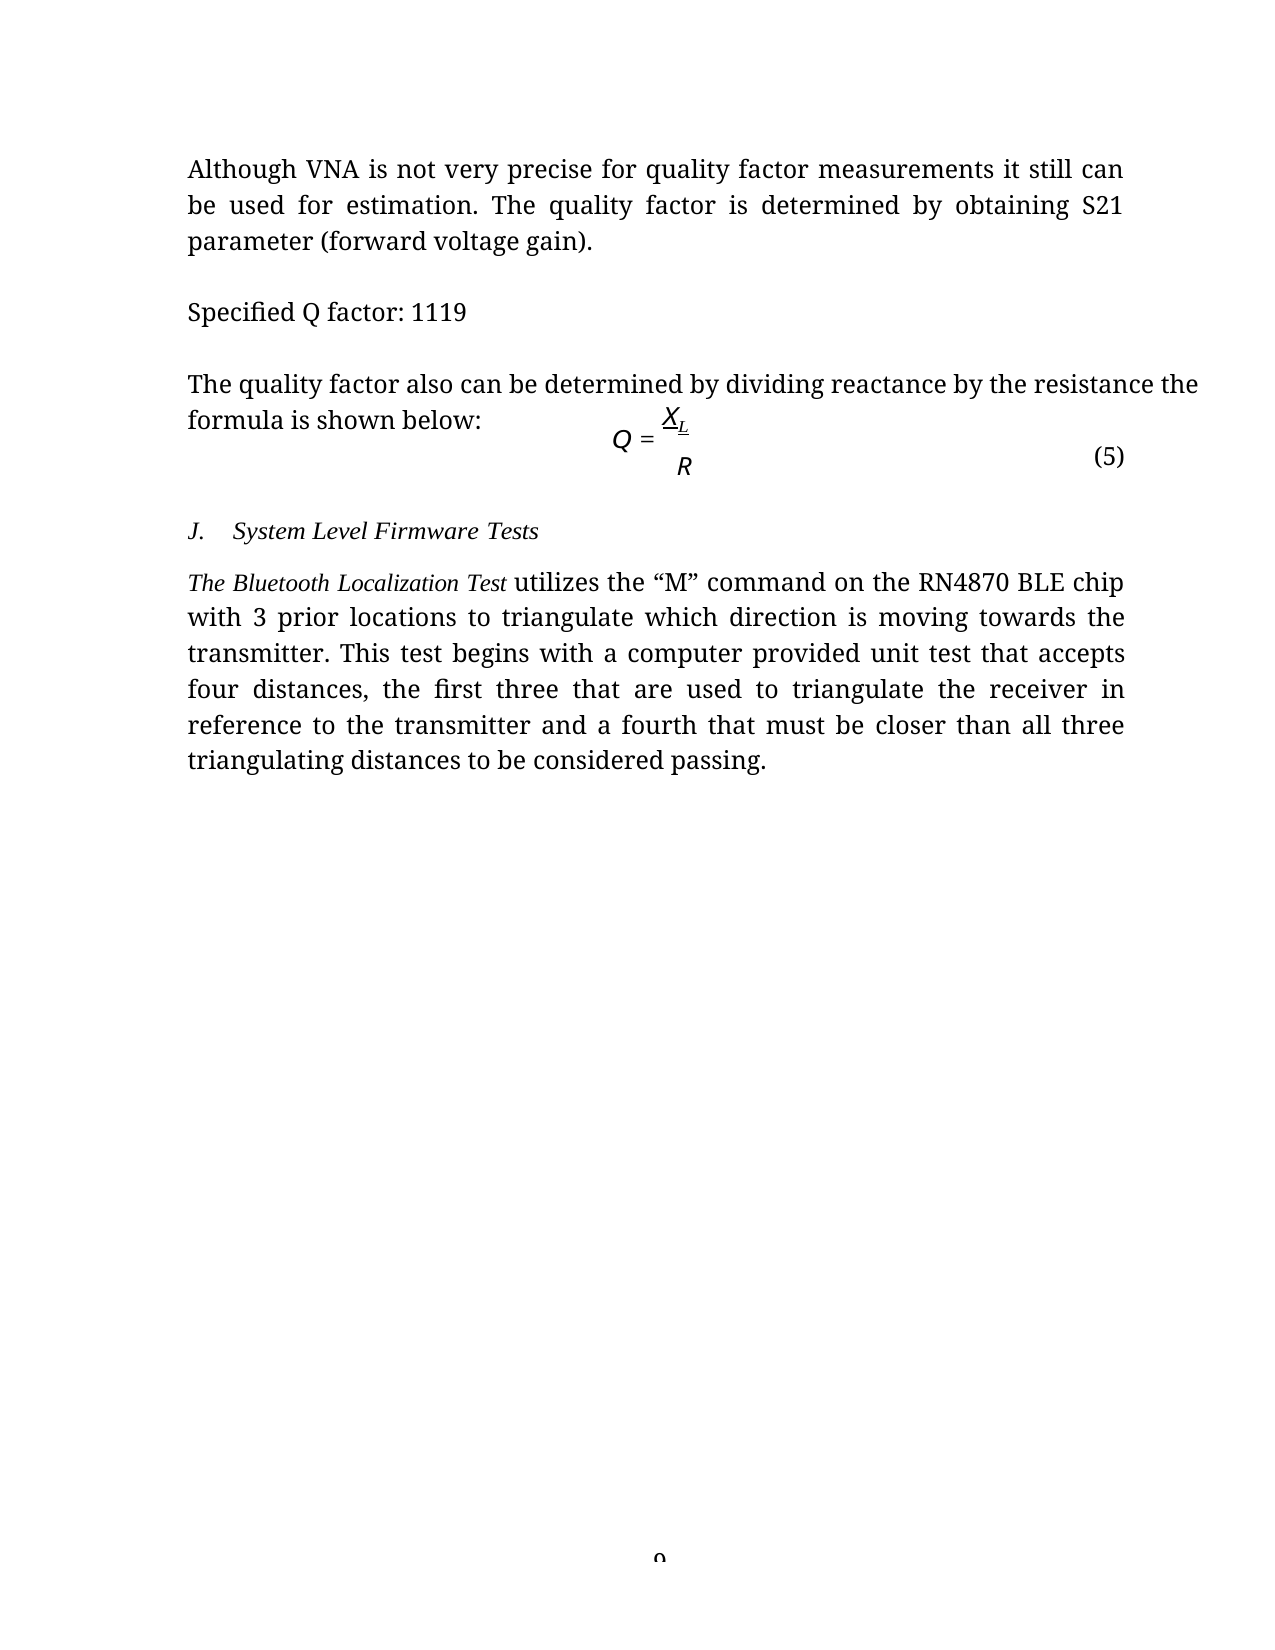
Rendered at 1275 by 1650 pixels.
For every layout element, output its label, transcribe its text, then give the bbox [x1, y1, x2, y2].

text R [594, 456, 692, 480]
text Although VNA is not very precise for quality factor measurements it still can be used for estimation. The quality factor is determined by obtaining S21 parameter (forward voltage gain). [187, 152, 1125, 257]
text formula is shown below: [187, 403, 549, 437]
text (5) [1094, 438, 1225, 472]
text The Bluetooth Localization Test utilizes the “M” command on the RN4870 BLE chip with 3 prior locations to triangulate which direction is moving towards the transmitter. This test begins with a computer provided unit test that accepts four distances, the first three that are used to triangulate the receiver in reference to the transmitter and a fourth that must be closer than all three triangulating distances to be considered passing. [187, 564, 1125, 777]
text The quality factor also can be determined by dividing reactance by the resistance the [187, 367, 1225, 401]
text Specified Q factor: 1119 [187, 295, 1225, 329]
list System Level Firmware Tests [187, 516, 549, 545]
text Q = XL [611, 416, 702, 456]
